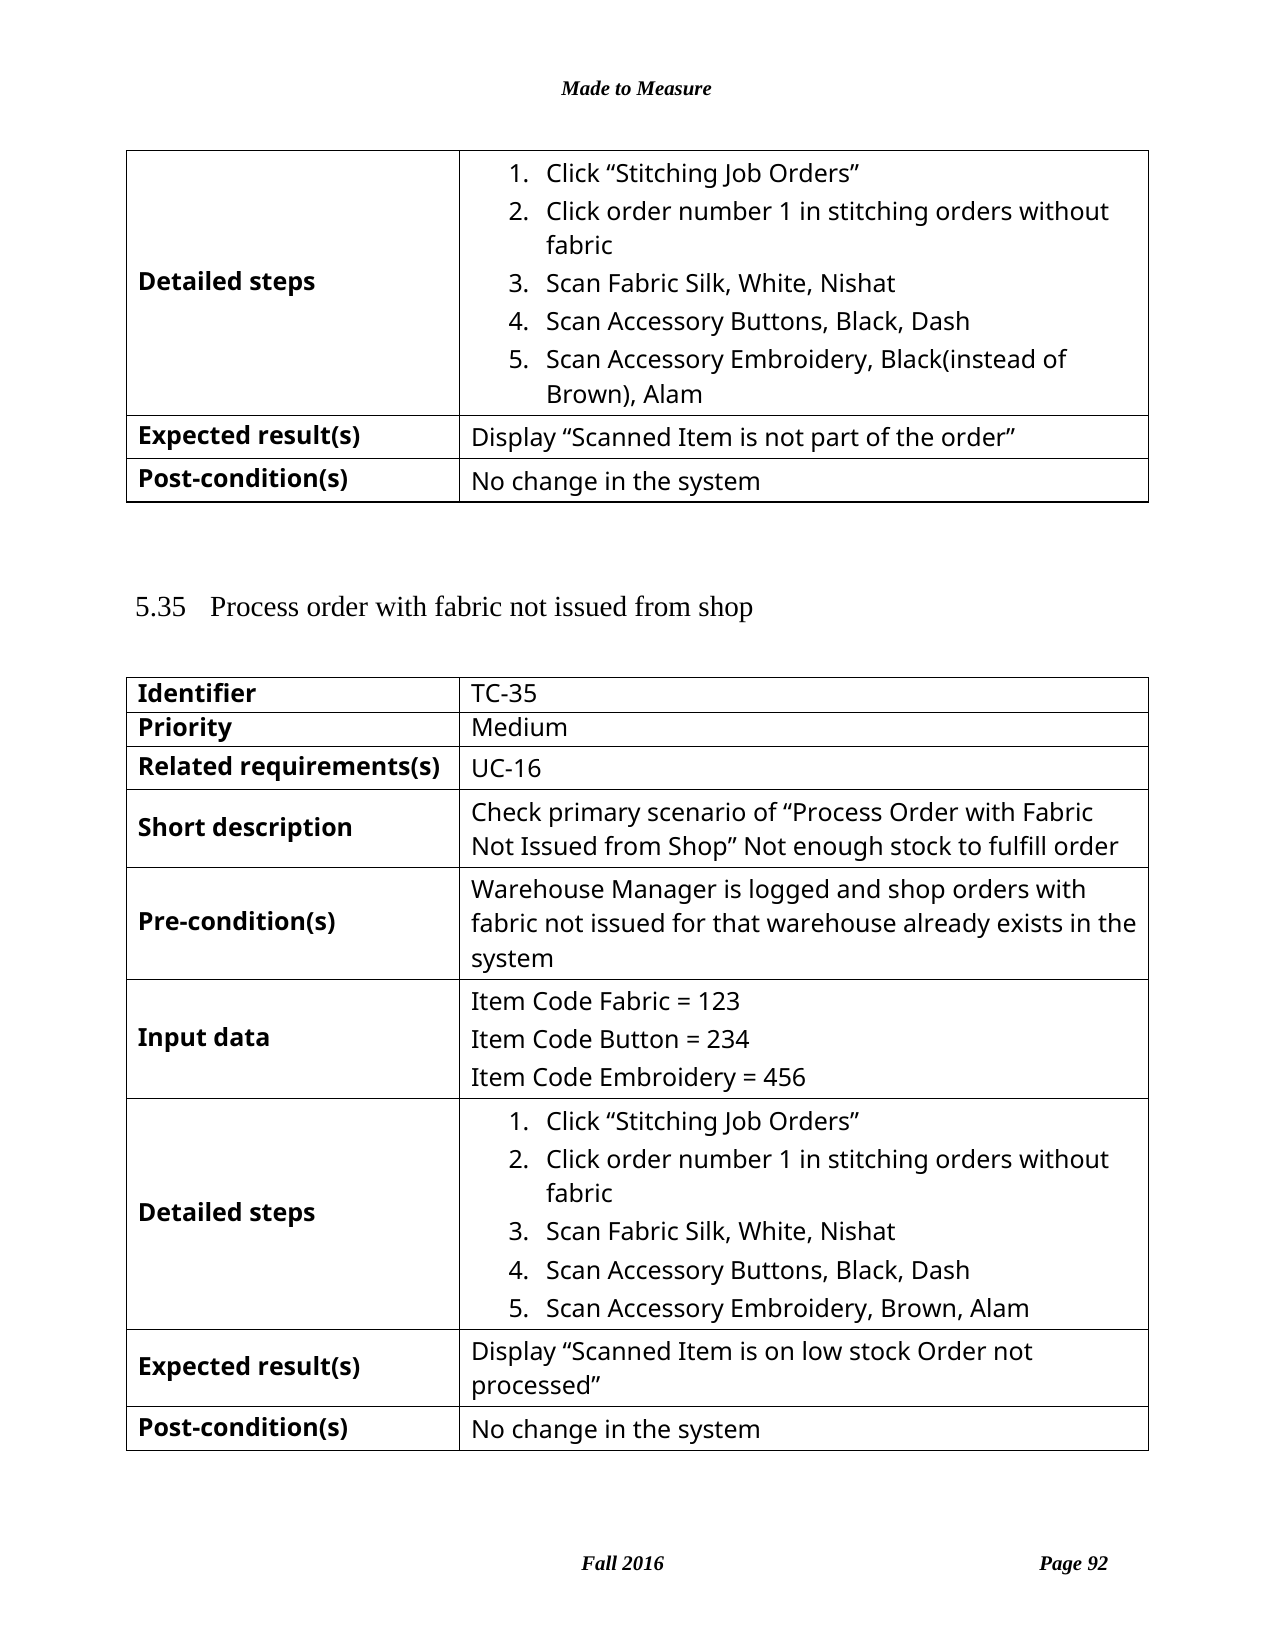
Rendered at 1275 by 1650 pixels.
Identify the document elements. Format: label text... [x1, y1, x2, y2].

table_cell Short description [127, 790, 459, 867]
table_cell Detailed steps [127, 151, 459, 414]
table_cell Related requirements(s) [127, 747, 459, 789]
table_cell Detailed steps [127, 1099, 459, 1329]
table_cell Medium [460, 713, 1148, 746]
table_cell No change in the system [460, 1407, 1148, 1450]
table_cell Pre-condition(s) [127, 868, 459, 978]
table_cell Expected result(s) [127, 1330, 459, 1406]
table_cell Click “Stitching Job Orders” Click order number 1 in stitching orders without fabric Scan Fabric Silk, White, Nishat Scan Accessory Buttons, Black, Dash Scan Accessory Embroidery, Brown, Alam [460, 1099, 1148, 1329]
table_cell Input data [127, 980, 459, 1098]
table_cell Check primary scenario of “Process Order with Fabric Not Issued from Shop” Not enough stock to fulfill order [460, 790, 1148, 867]
table_cell Warehouse Manager is logged and shop orders with fabric not issued for that warehouse already exists in the system [460, 868, 1148, 978]
table_cell Display “Scanned Item is not part of the order” [460, 416, 1148, 458]
table_header Identifier [127, 678, 459, 712]
table_cell Post-condition(s) [127, 459, 459, 501]
table_cell No change in the system [460, 459, 1148, 501]
table_cell Post-condition(s) [127, 1407, 459, 1450]
table_cell Click “Stitching Job Orders” Click order number 1 in stitching orders without fabric Scan Fabric Silk, White, Nishat Scan Accessory Buttons, Black, Dash Scan Accessory Embroidery, Black(instead of Brown), Alam [460, 151, 1148, 414]
table_cell Item Code Fabric = 123 Item Code Button = 234 Item Code Embroidery = 456 [460, 980, 1148, 1098]
table_cell Priority [127, 713, 459, 746]
table_cell UC-16 [460, 747, 1148, 789]
subtitle Process order with fabric not issued from shop [135, 589, 1140, 623]
table_cell Display “Scanned Item is on low stock Order not processed” [460, 1330, 1148, 1406]
table_cell Expected result(s) [127, 416, 459, 458]
table_header TC-35 [460, 678, 1148, 712]
